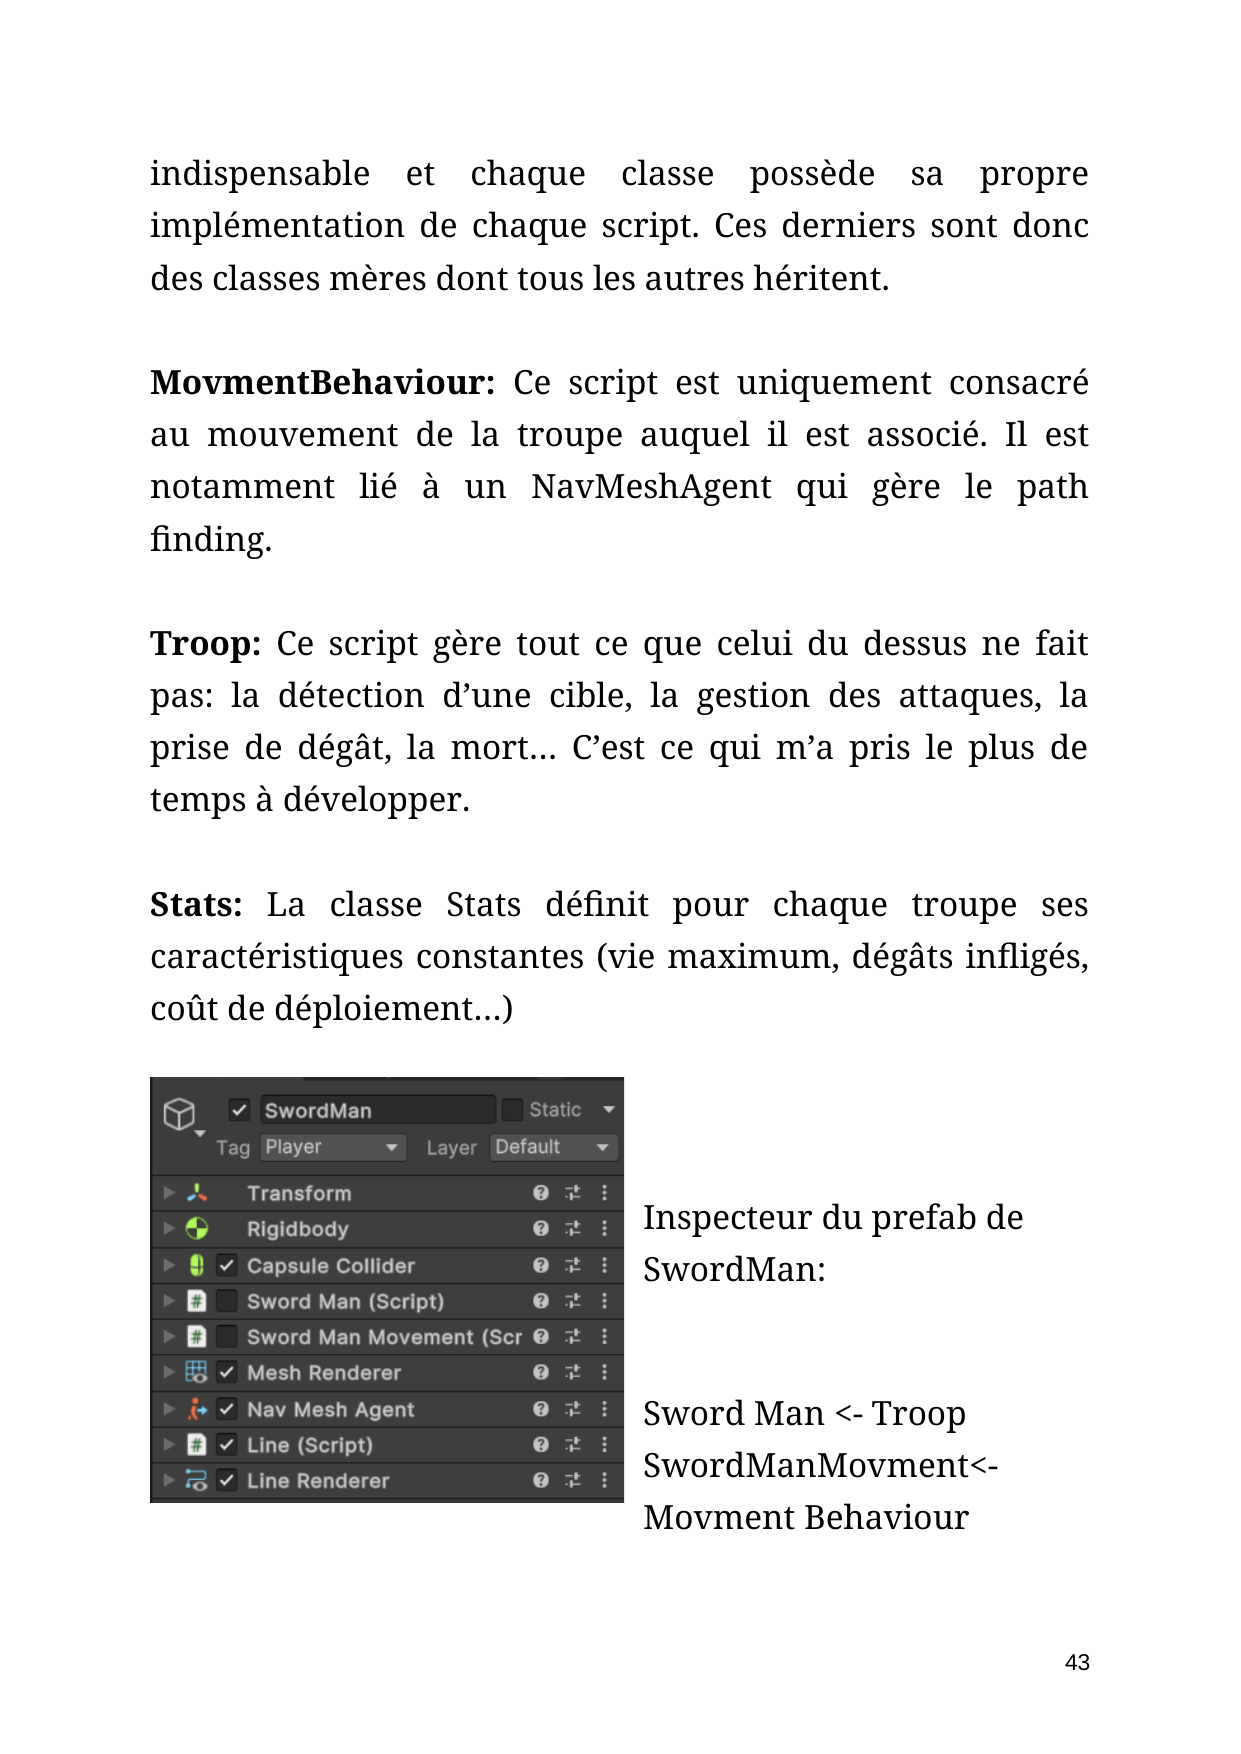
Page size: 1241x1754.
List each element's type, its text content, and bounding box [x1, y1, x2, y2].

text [150, 150, 1090, 300]
text Stats: La classe Stats définit pour chaque troupe ses caractéristiques constantes (vie maximum, dégâts infligés, coût de déploiement…) [150, 881, 1090, 1030]
picture [150, 1077, 625, 1503]
text Sword Man <- Troop [625, 1389, 1090, 1435]
text MovmentBehaviour: Ce script est uniquement consacré au mouvement de la troupe auquel il est associé. Il est notamment lié à un NavMeshAgent qui gère le path finding. [150, 359, 1090, 561]
text SwordManMovment<- Movment Behaviour [150, 1442, 1090, 1539]
text Inspecteur du prefab de SwordMan: [625, 1194, 1090, 1291]
text Troop: Ce script gère tout ce que celui du dessus ne fait pas: la détection d’une cible, la gestion des attaques, la prise de dégât, la mort… C’est ce qui m’a pris le plus de temps à développer. [150, 620, 1090, 822]
